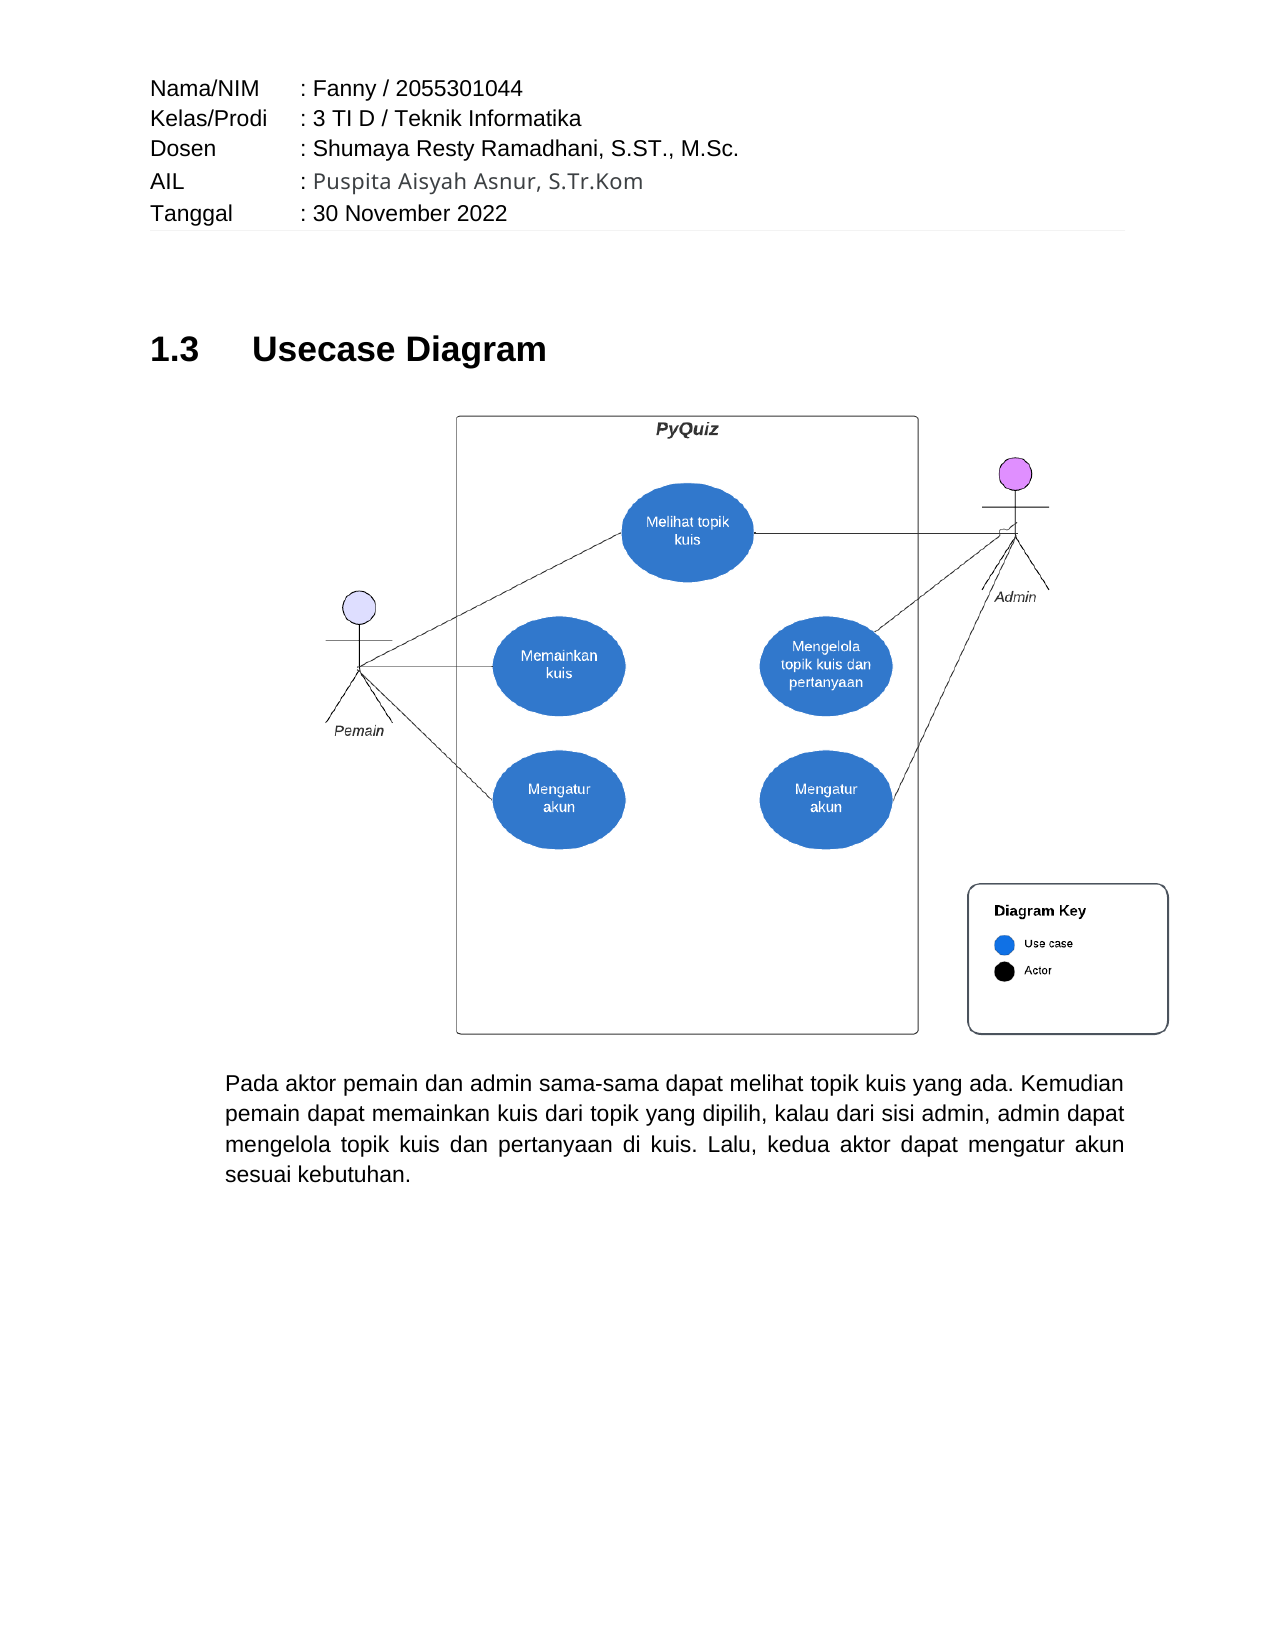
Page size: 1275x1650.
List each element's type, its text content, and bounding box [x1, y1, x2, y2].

picture [225, 383, 1200, 1067]
subtitle 1.3 Usecase Diagram [150, 328, 1125, 369]
text Pada aktor pemain dan admin sama-sama dapat melihat topik kuis yang ada. Kemudian pemain dapat memainkan kuis dari topik yang dipilih, kalau dari sisi admin, admin dapat mengelola topik kuis dan pertanyaan di kuis. Lalu, kedua aktor dapat mengatur akun sesuai kebutuhan. [225, 1070, 1125, 1187]
